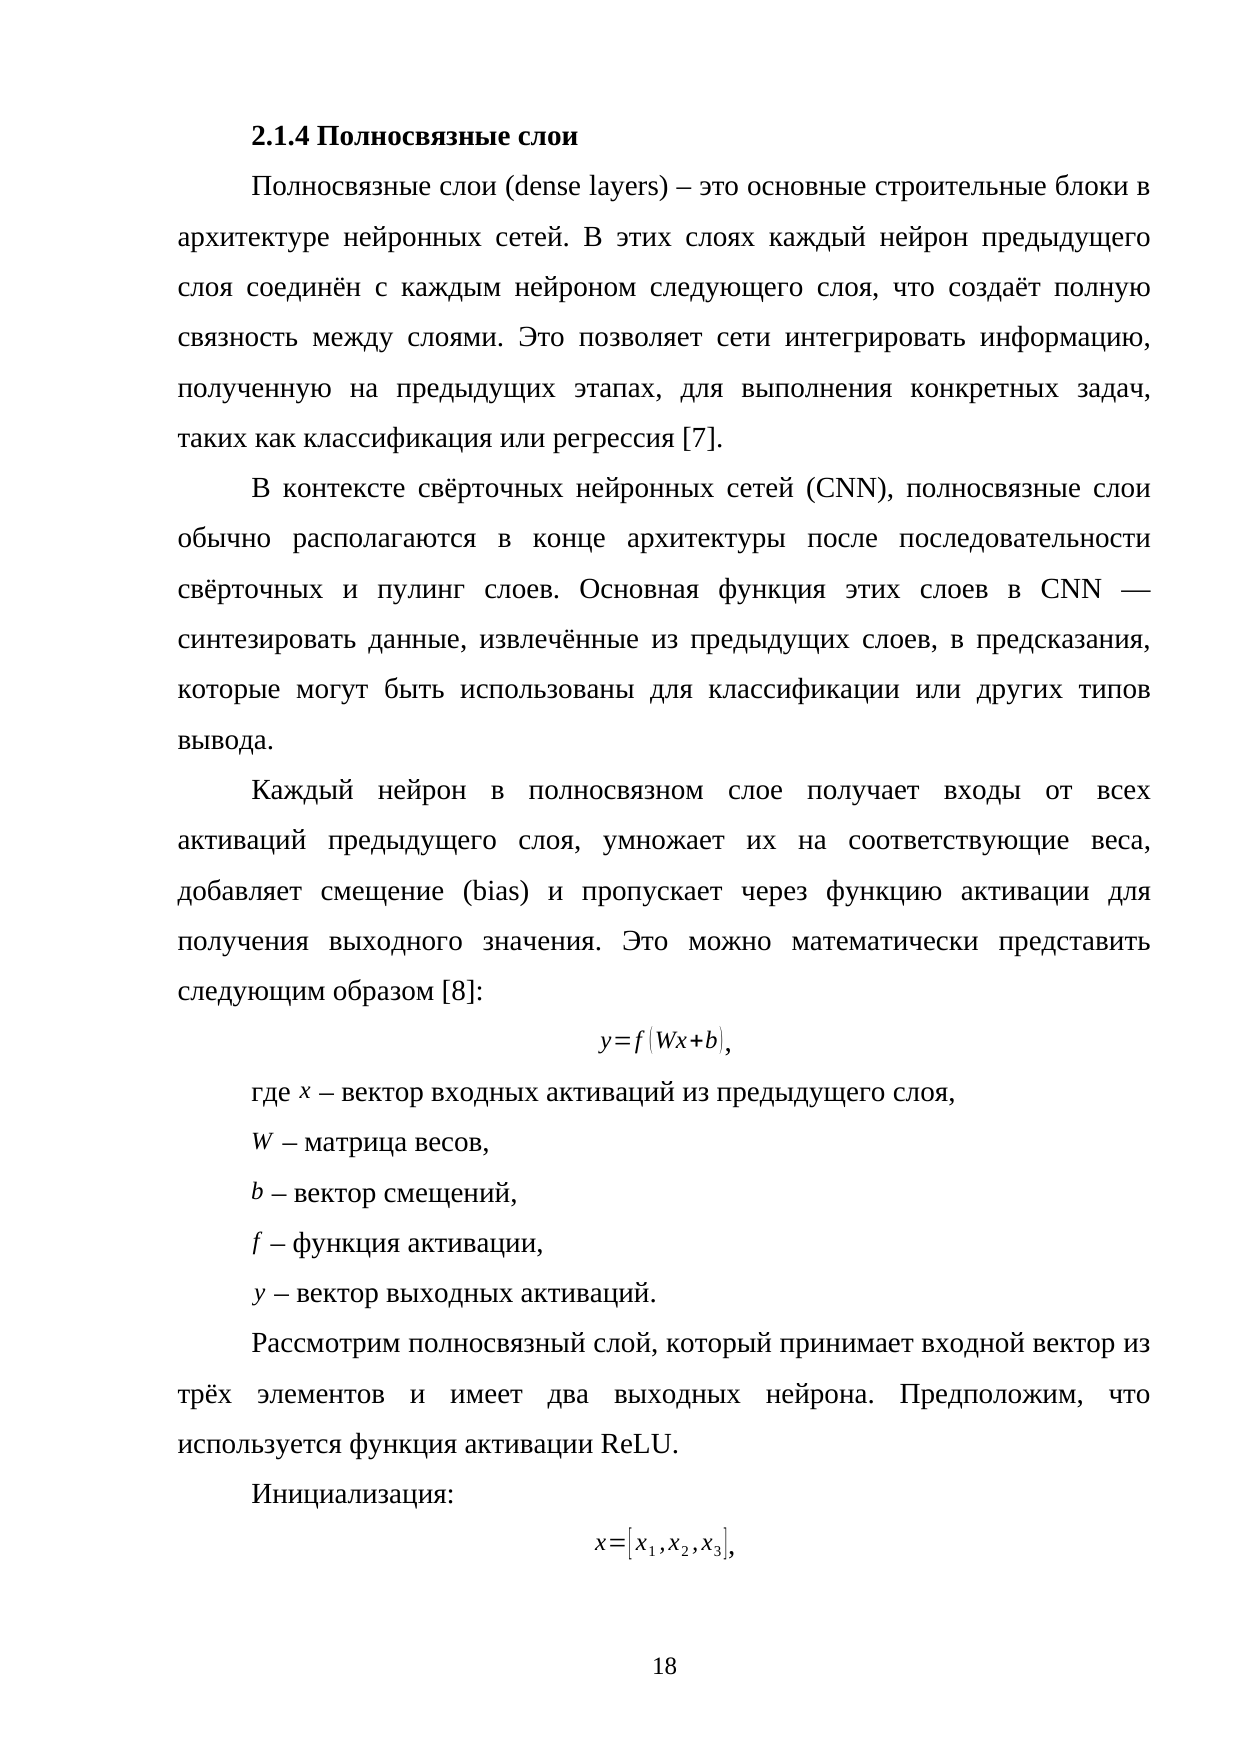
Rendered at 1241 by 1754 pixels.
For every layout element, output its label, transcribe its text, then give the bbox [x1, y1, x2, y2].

text , [177, 1527, 1152, 1561]
text – матрица весов, [177, 1124, 1152, 1158]
text где – вектор входных активаций из предыдущего слоя, [177, 1074, 1152, 1108]
text Полносвязные слои (dense layers) – это основные строительные блоки в архитектуре нейронных сетей. В этих слоях каждый нейрон предыдущего слоя соединён с каждым нейроном следующего слоя, что создаёт полную связность между слоями. Это позволяет сети интегрировать информацию, полученную на предыдущих этапах, для выполнения конкретных задач, таких как классификация или регрессия [7]. [177, 168, 1152, 453]
text Инициализация: [177, 1477, 1152, 1510]
text В контексте свёрточных нейронных сетей (CNN), полносвязные слои обычно располагаются в конце архитектуры после последовательности свёрточных и пулинг слоев. Основная функция этих слоев в CNN — синтезировать данные, извлечённые из предыдущих слоев, в предсказания, которые могут быть использованы для классификации или других типов вывода. [177, 470, 1152, 755]
text Рассмотрим полносвязный слой, который принимает входной вектор из трёх элементов и имеет два выходных нейрона. Предположим, что используется функция активации ReLU. [177, 1326, 1152, 1460]
text , [177, 1024, 1152, 1057]
text – функция активации, [177, 1225, 1152, 1258]
text Каждый нейрон в полносвязном слое получает входы от всех активаций предыдущего слоя, умножает их на соответствующие веса, добавляет смещение (bias) и пропускает через функцию активации для получения выходного значения. Это можно математически представить следующим образом [8]: [177, 772, 1152, 1007]
text – вектор выходных активаций. [177, 1275, 1152, 1309]
text Полносвязные слои [177, 118, 1152, 152]
text – вектор смещений, [177, 1175, 1152, 1208]
